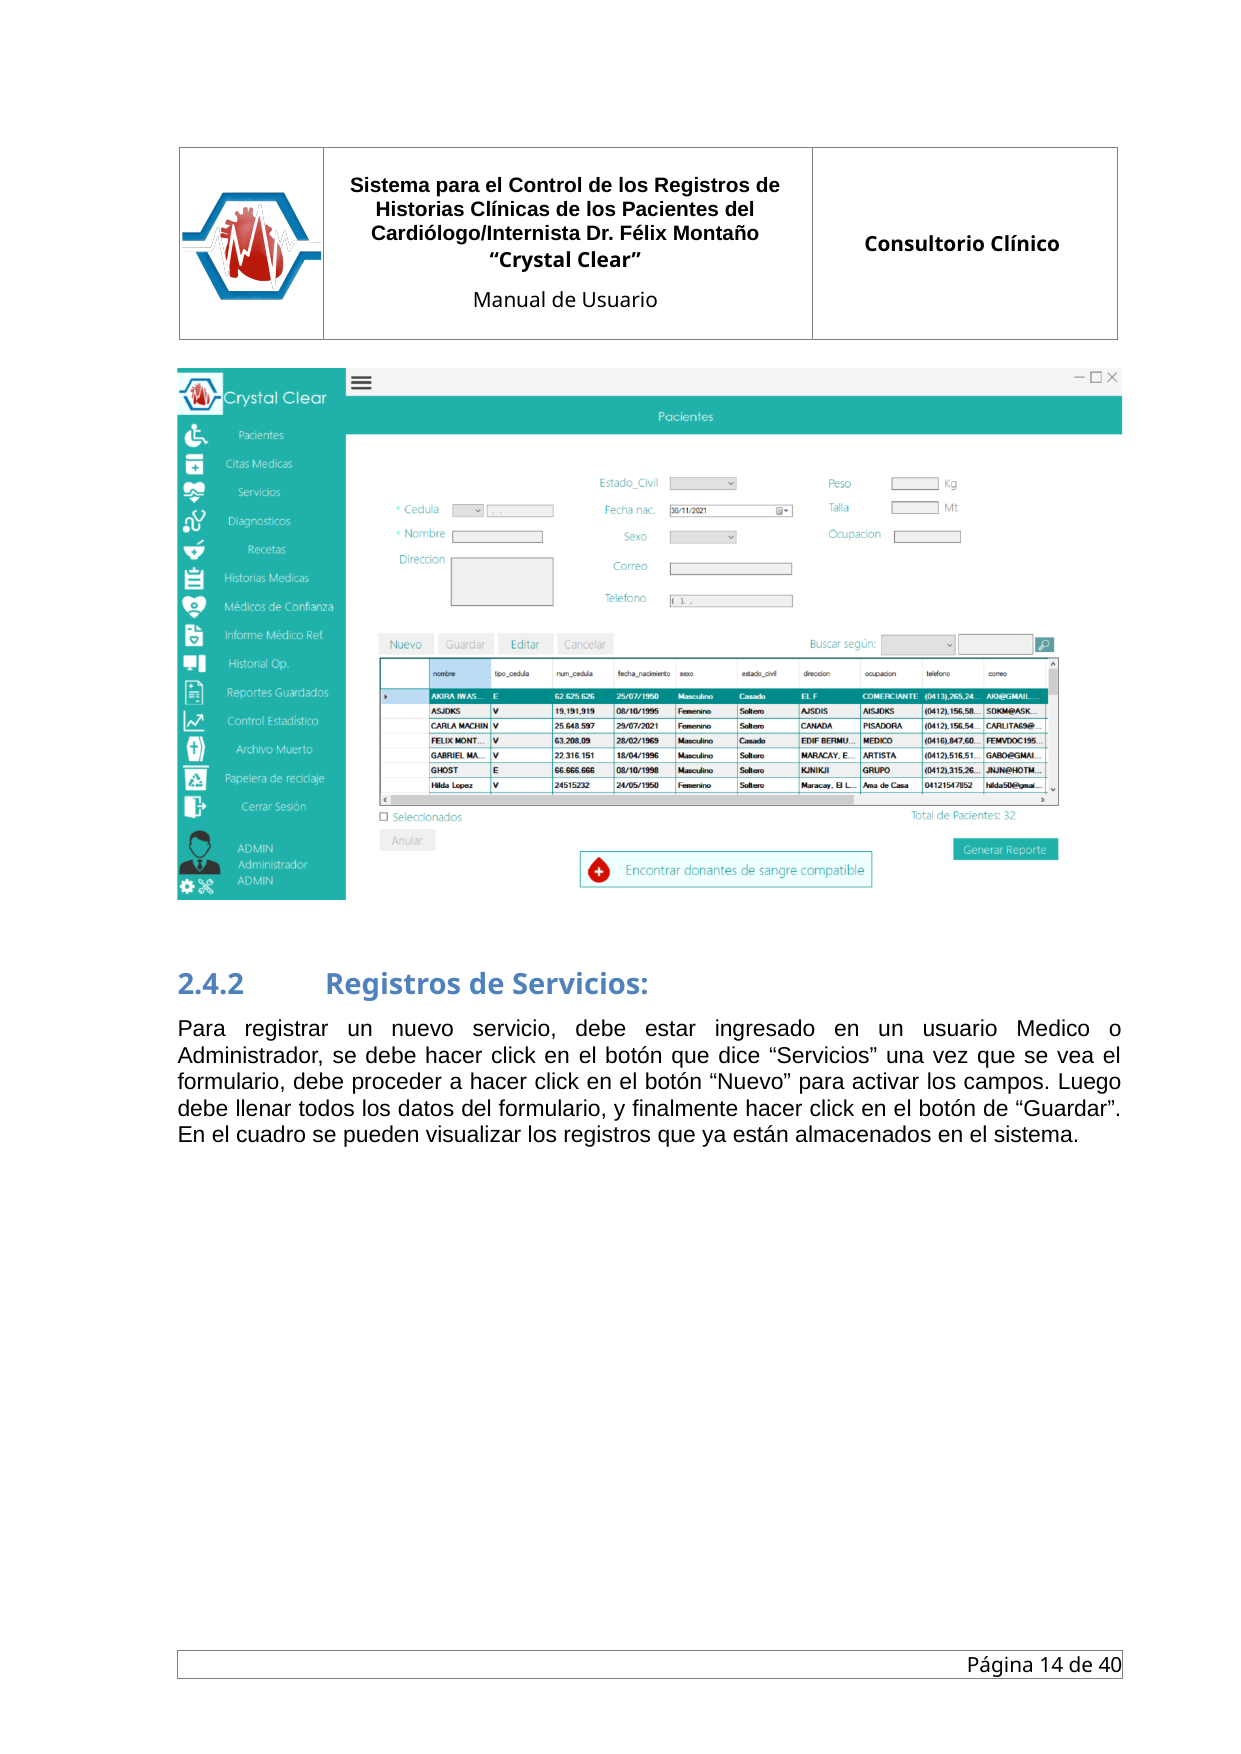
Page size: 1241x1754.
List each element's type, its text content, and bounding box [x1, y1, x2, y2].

text Para registrar un nuevo servicio, debe estar ingresado en un usuario Medico o Administrador, se debe hacer click en el botón que dice “Servicios” una vez que se vea el formulario, debe proceder a hacer click en el botón “Nuevo” para activar los campos. Luego debe llenar todos los datos del formulario, y finalmente hacer click en el botón de “Guardar”. En el cuadro se pueden visualizar los registros que ya están almacenados en el sistema. [177, 1015, 1122, 1147]
subtitle Registros de Servicios: [177, 963, 1122, 1003]
picture [177, 368, 1123, 900]
picture [182, 173, 322, 313]
